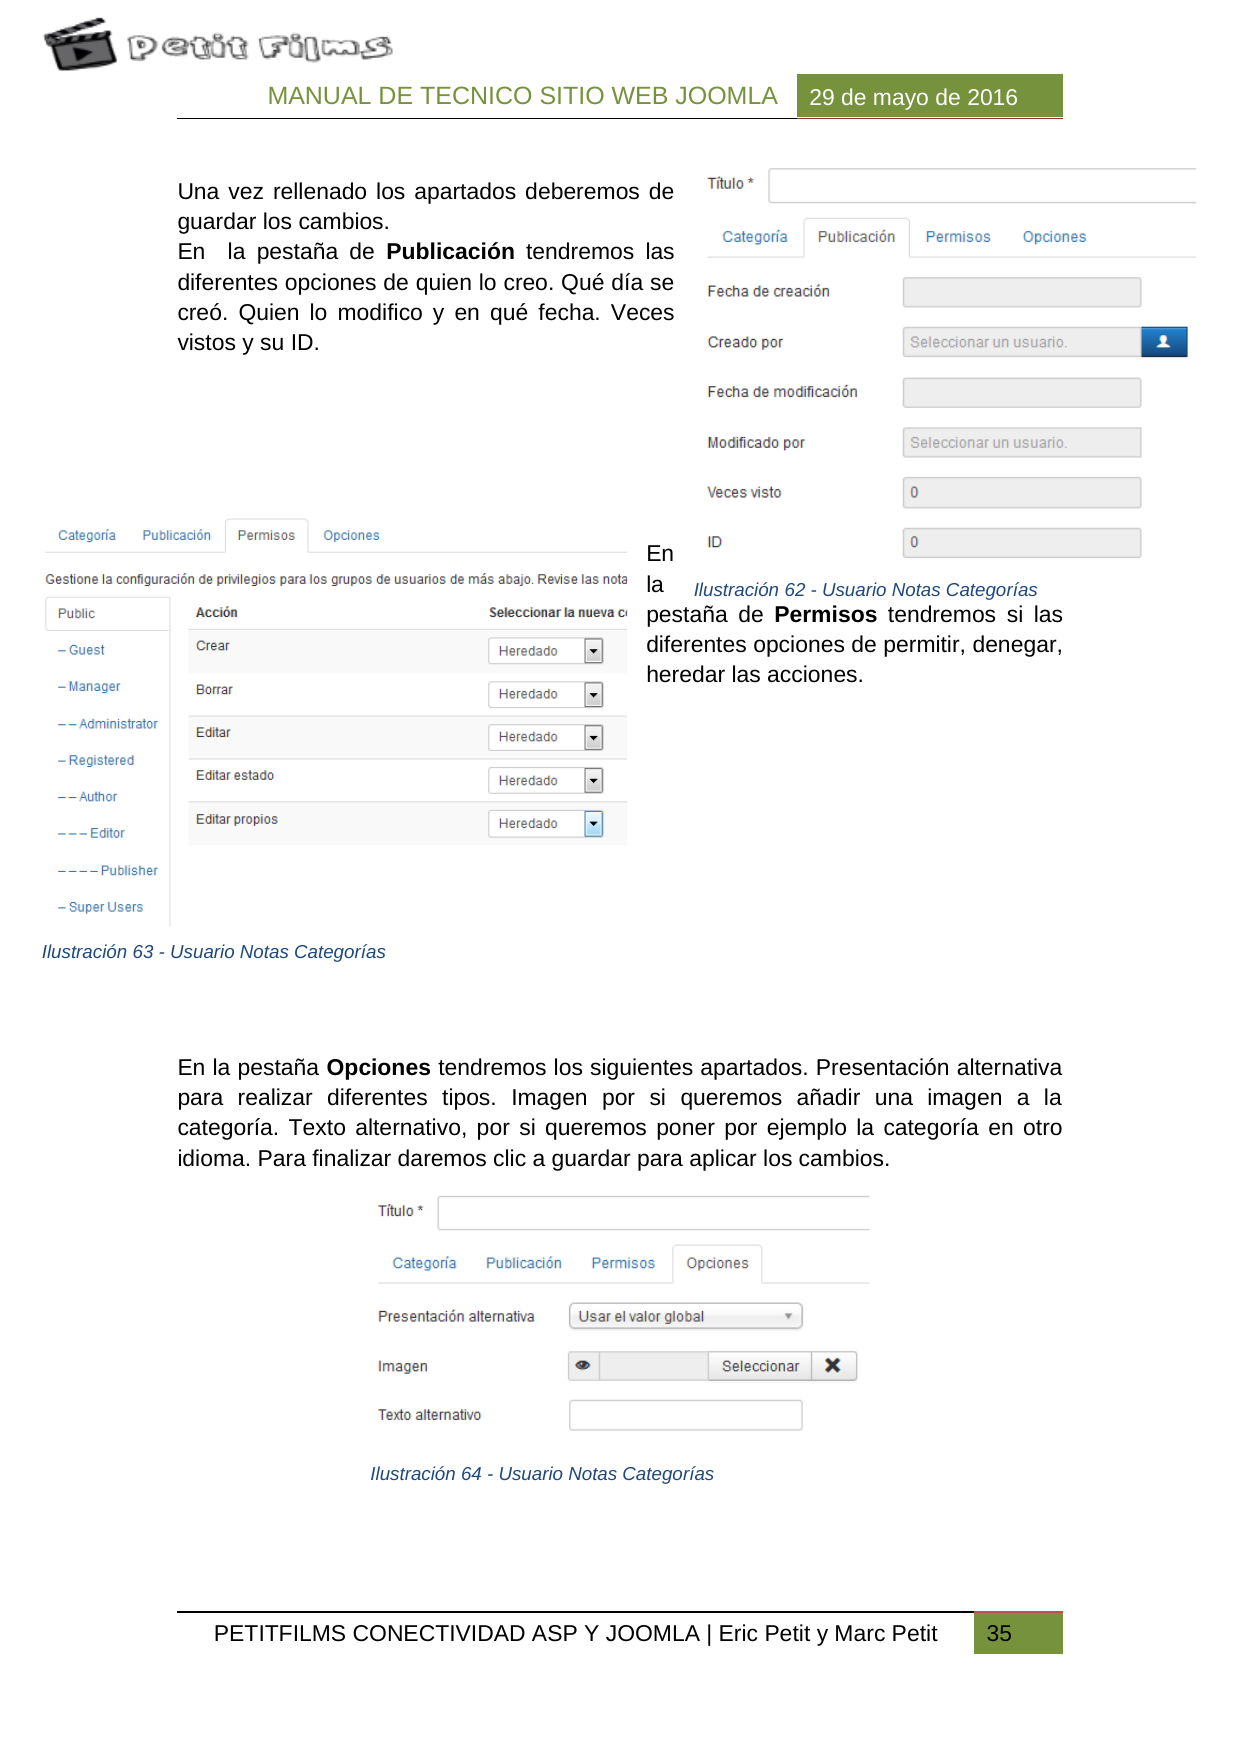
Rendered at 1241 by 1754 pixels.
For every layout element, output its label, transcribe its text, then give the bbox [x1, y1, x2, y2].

text En la pestaña de Publicación tendremos las diferentes opciones de quien lo creo. Qué día se creó. Quien lo modifico y en qué fecha. Veces vistos y su ID. [177, 238, 693, 355]
text Una vez rellenado los apartados deberemos de guardar los cambios. [177, 178, 693, 234]
picture [693, 149, 1197, 570]
text En la pestaña de Permisos tendremos si las diferentes opciones de permitir, denegar, heredar las acciones. [628, 540, 1063, 687]
picture [371, 1182, 870, 1454]
picture [37, 12, 399, 77]
picture [41, 511, 628, 932]
text En la pestaña Opciones tendremos los siguientes apartados. Presentación alternativa para realizar diferentes tipos. Imagen por si queremos añadir una imagen a la categoría. Texto alternativo, por si queremos poner por ejemplo la categoría en otro idioma. Para finalizar daremos clic a guardar para aplicar los cambios. [177, 1054, 1063, 1171]
